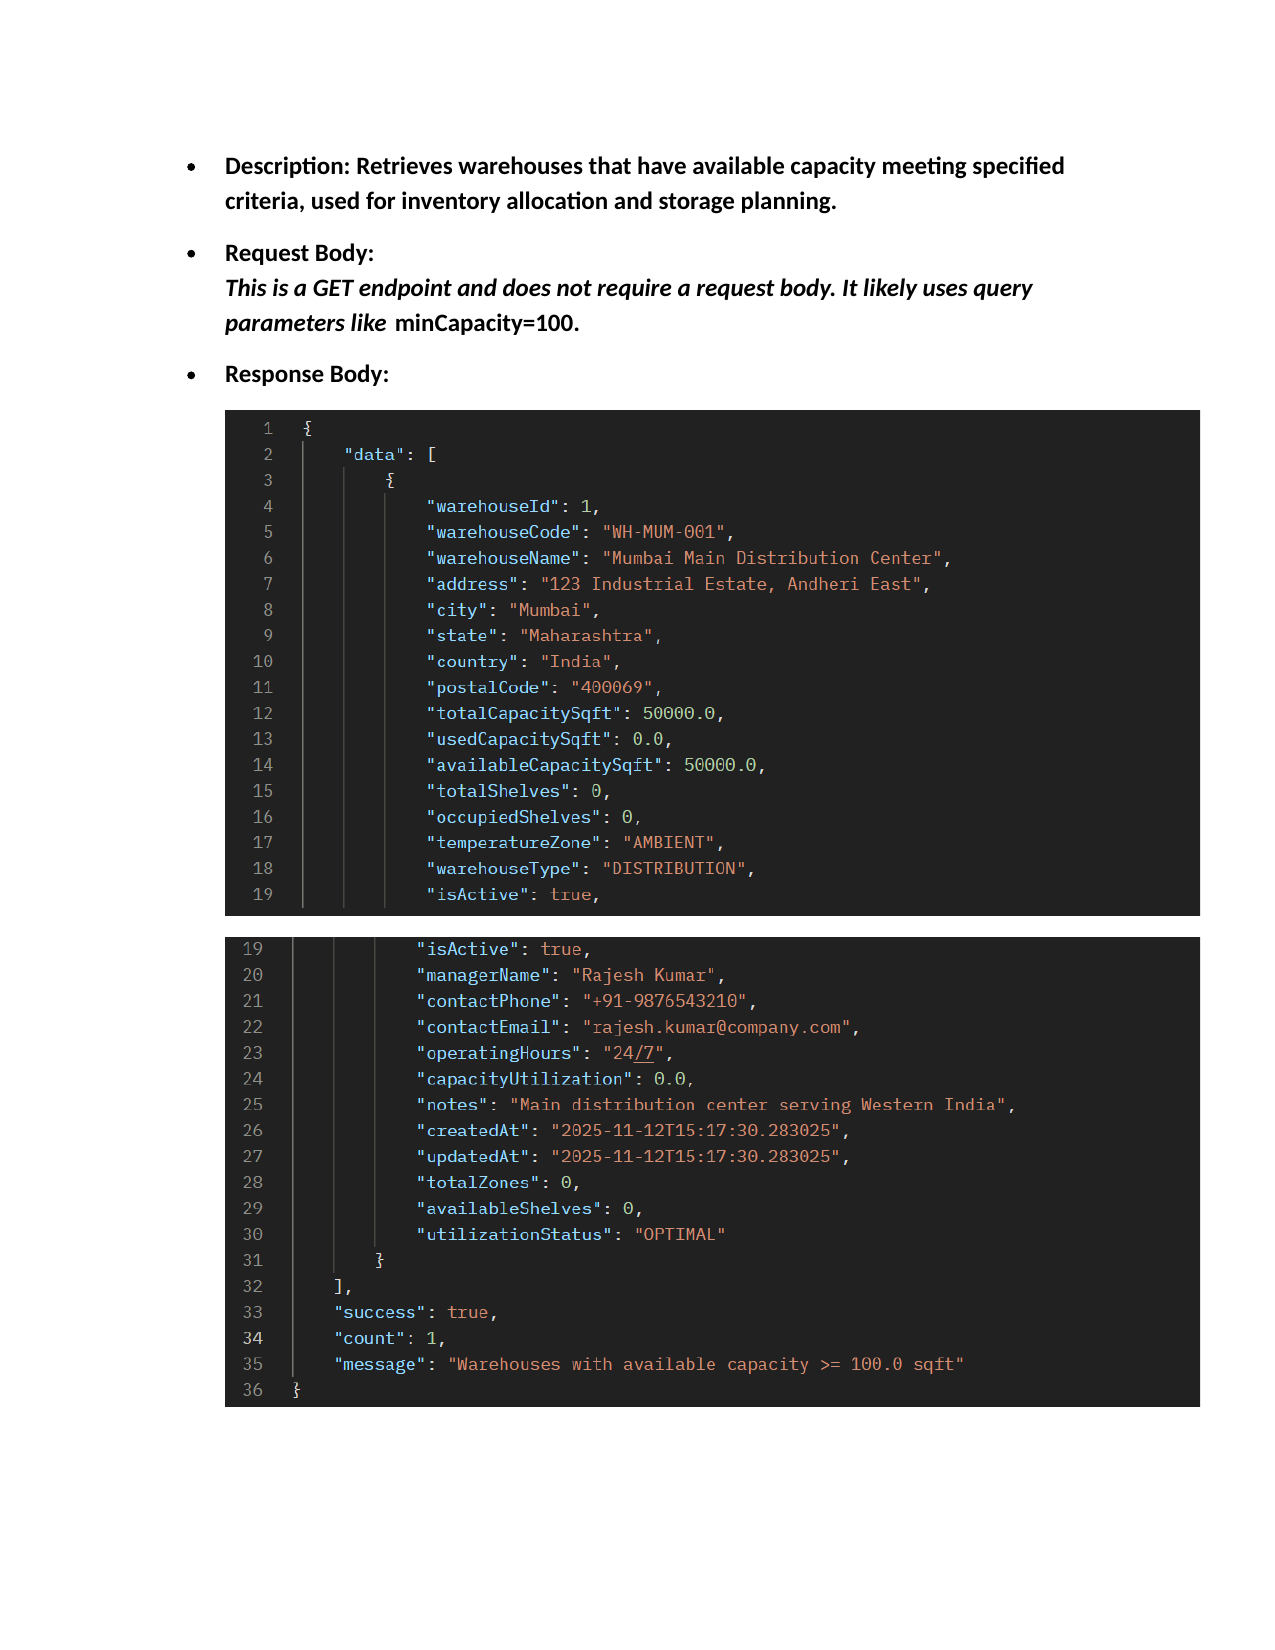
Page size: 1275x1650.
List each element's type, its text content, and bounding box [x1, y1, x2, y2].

list Description: Retrieves warehouses that have available capacity meeting specified criteria, used for inventory allocation and storage planning. [187, 150, 1125, 216]
list Request Body: This is a GET endpoint and does not require a request body. It likely uses query parameters like minCapacity=100. [187, 237, 1125, 337]
list Response Body: [187, 358, 1125, 389]
picture [225, 410, 1200, 916]
picture [225, 937, 1200, 1407]
